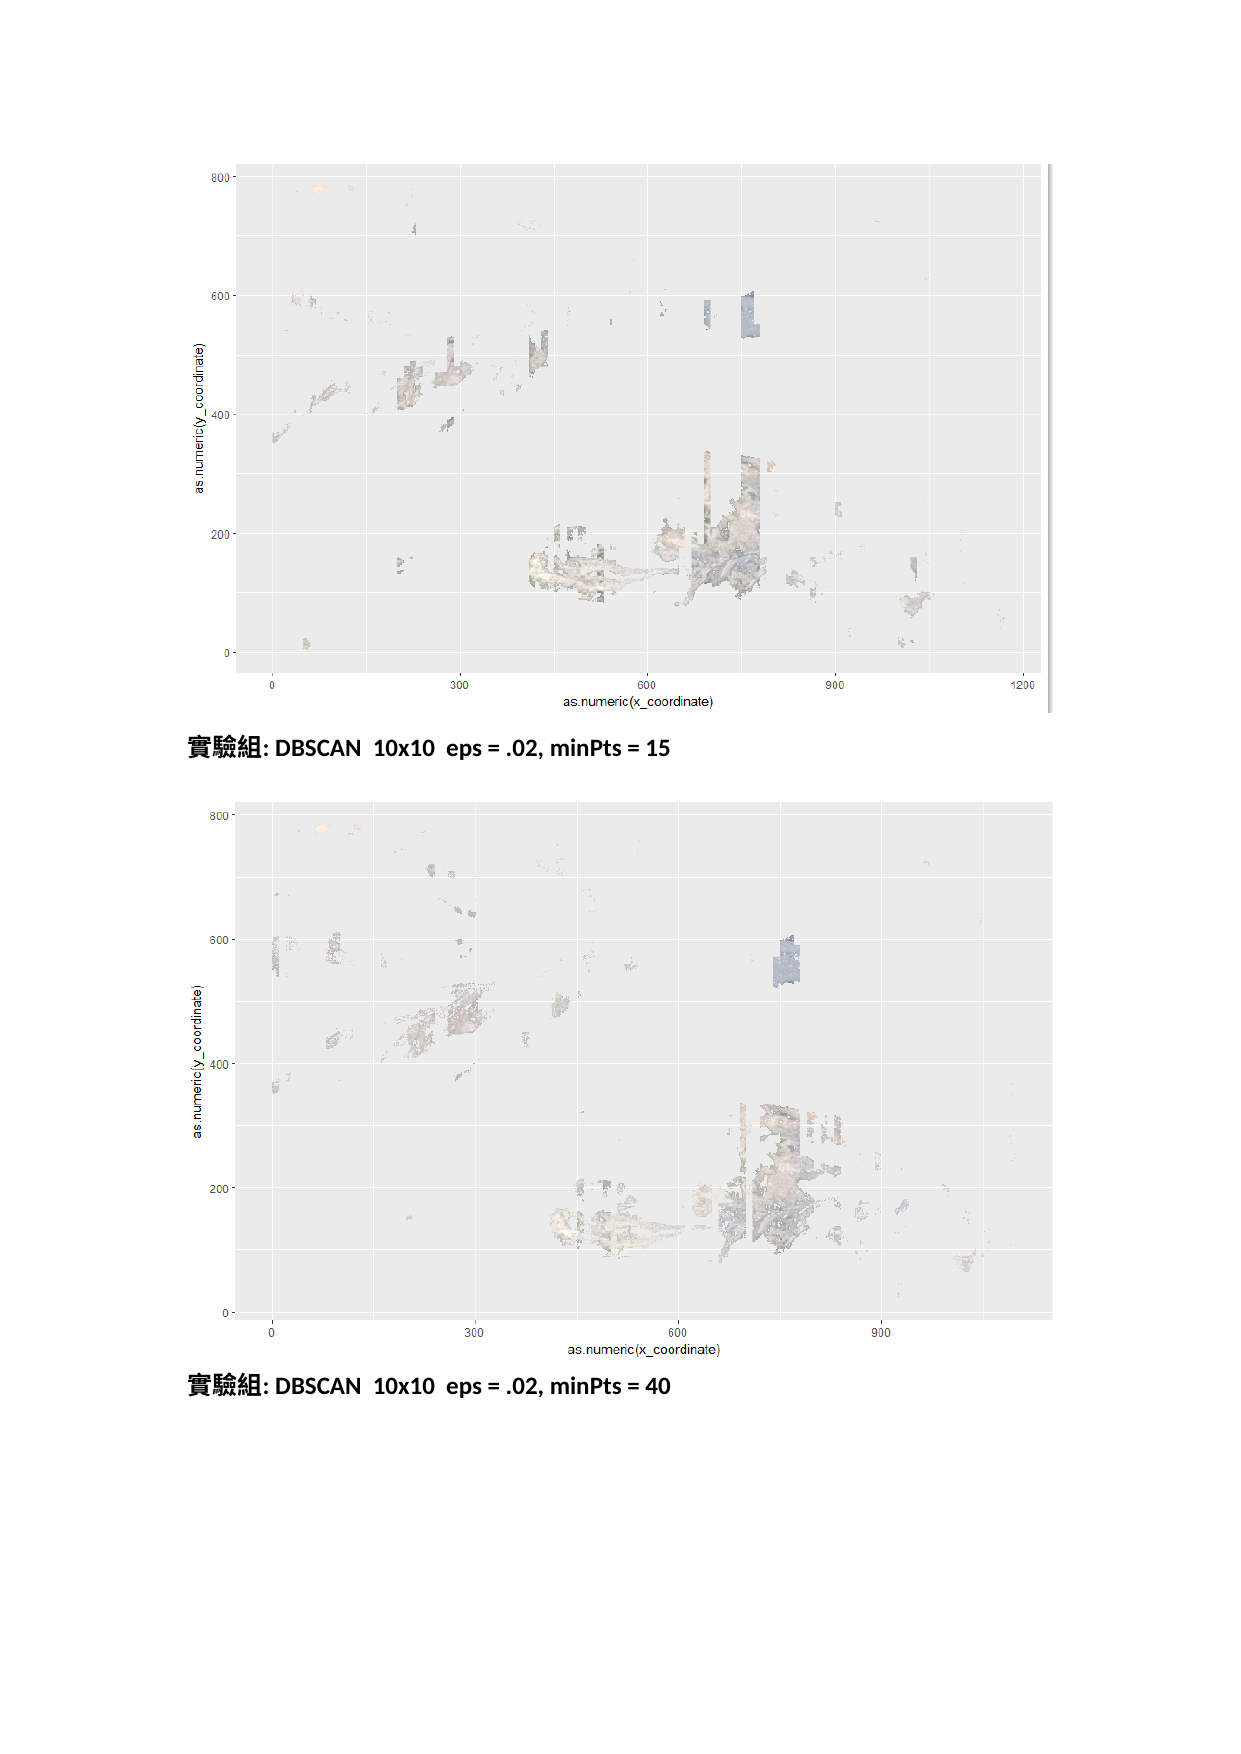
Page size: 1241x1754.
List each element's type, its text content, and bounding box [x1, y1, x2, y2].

picture [187, 164, 1053, 713]
text 實驗組: DBSCAN 10x10 eps = .02, minPts = 40 [187, 1364, 1053, 1402]
text 實驗組: DBSCAN 10x10 eps = .02, minPts = 15 [187, 727, 1053, 764]
picture [187, 802, 1053, 1362]
